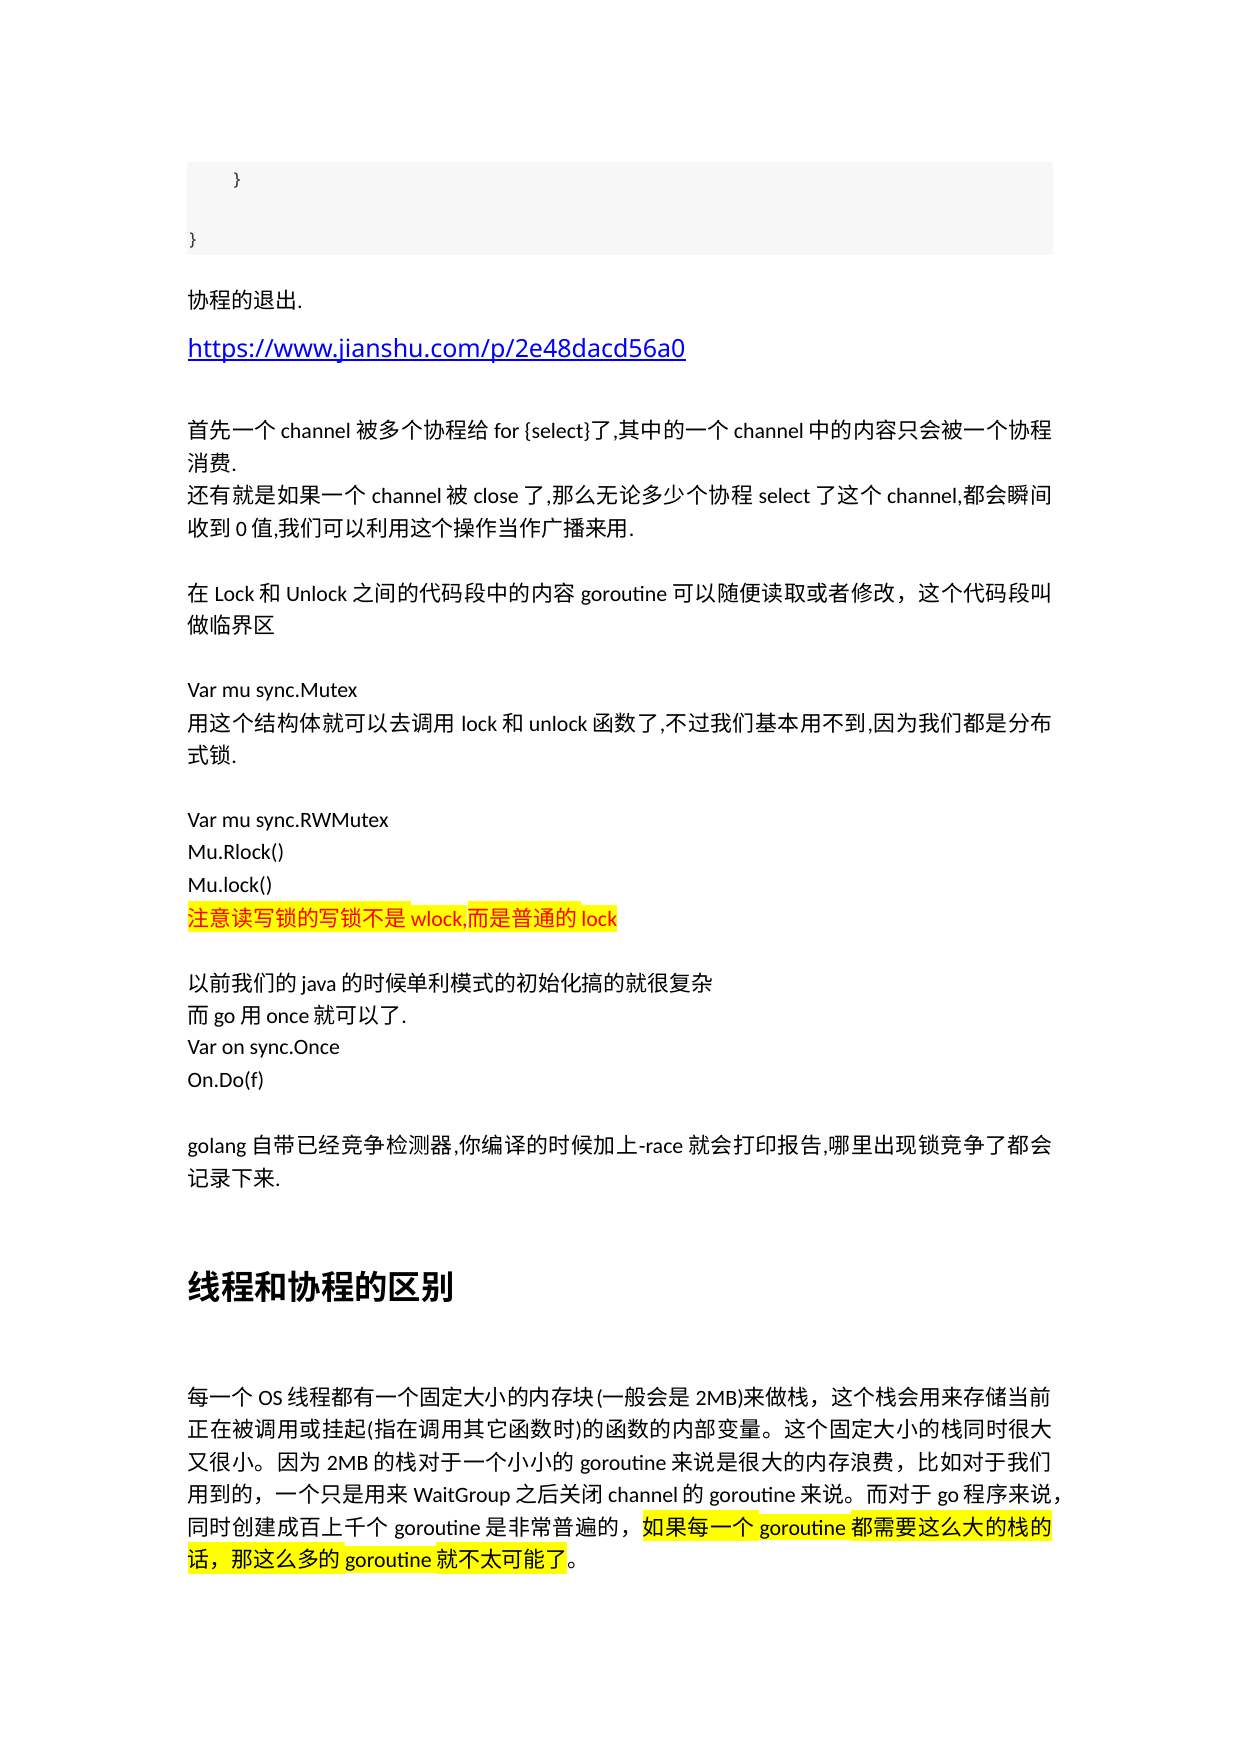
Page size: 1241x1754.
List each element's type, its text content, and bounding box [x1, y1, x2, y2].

subtitle 线程和协程的区别 [187, 1252, 1053, 1317]
text Var mu sync.Mutex [187, 673, 1053, 705]
text 每一个OS线程都有一个固定大小的内存块(一般会是2MB)来做栈，这个栈会用来存储当前正在被调用或挂起(指在调用其它函数时)的函数的内部变量。这个固定大小的栈同时很大又很小。因为2MB的栈对于一个小小的goroutine来说是很大的内存浪费，比如对于我们用到的，一个只是用来WaitGroup之后关闭channel的goroutine来说。而对于go程序来说，同时创建成百上千个goroutine是非常普遍的，如果每一个goroutine都需要这么大的栈的话，那这么多的goroutine就不太可能了。 [187, 1379, 1053, 1574]
text } [187, 162, 1053, 194]
text 还有就是如果一个channel被close了,那么无论多少个协程select了这个channel,都会瞬间收到0值,我们可以利用这个操作当作广播来用. [187, 478, 1053, 543]
text https://www.jianshu.com/p/2e48dacd56a0 [187, 315, 1053, 380]
text 在Lock和Unlock之间的代码段中的内容goroutine可以随便读取或者修改，这个代码段叫做临界区 [187, 575, 1053, 640]
text On.Do(f) [187, 1063, 1053, 1095]
text Mu.lock() [187, 868, 1053, 900]
text 而go用once就可以了. [187, 998, 1053, 1030]
text Mu.Rlock() [187, 835, 1053, 868]
text golang自带已经竞争检测器,你编译的时候加上-race就会打印报告,哪里出现锁竞争了都会记录下来. [187, 1128, 1053, 1193]
text 以前我们的java的时候单利模式的初始化搞的就很复杂 [187, 965, 1053, 998]
text 用这个结构体就可以去调用lock和unlock函数了,不过我们基本用不到,因为我们都是分布式锁. [187, 705, 1053, 770]
text 首先一个channel 被多个协程给for {select}了,其中的一个channel中的内容只会被一个协程消费. [187, 413, 1053, 478]
text 协程的退出. [187, 283, 1053, 315]
text } [187, 222, 1053, 255]
text Var on sync.Once [187, 1030, 1053, 1063]
text Var mu sync.RWMutex [187, 803, 1053, 835]
text 注意读写锁的写锁不是wlock,而是普通的lock [187, 900, 1053, 933]
